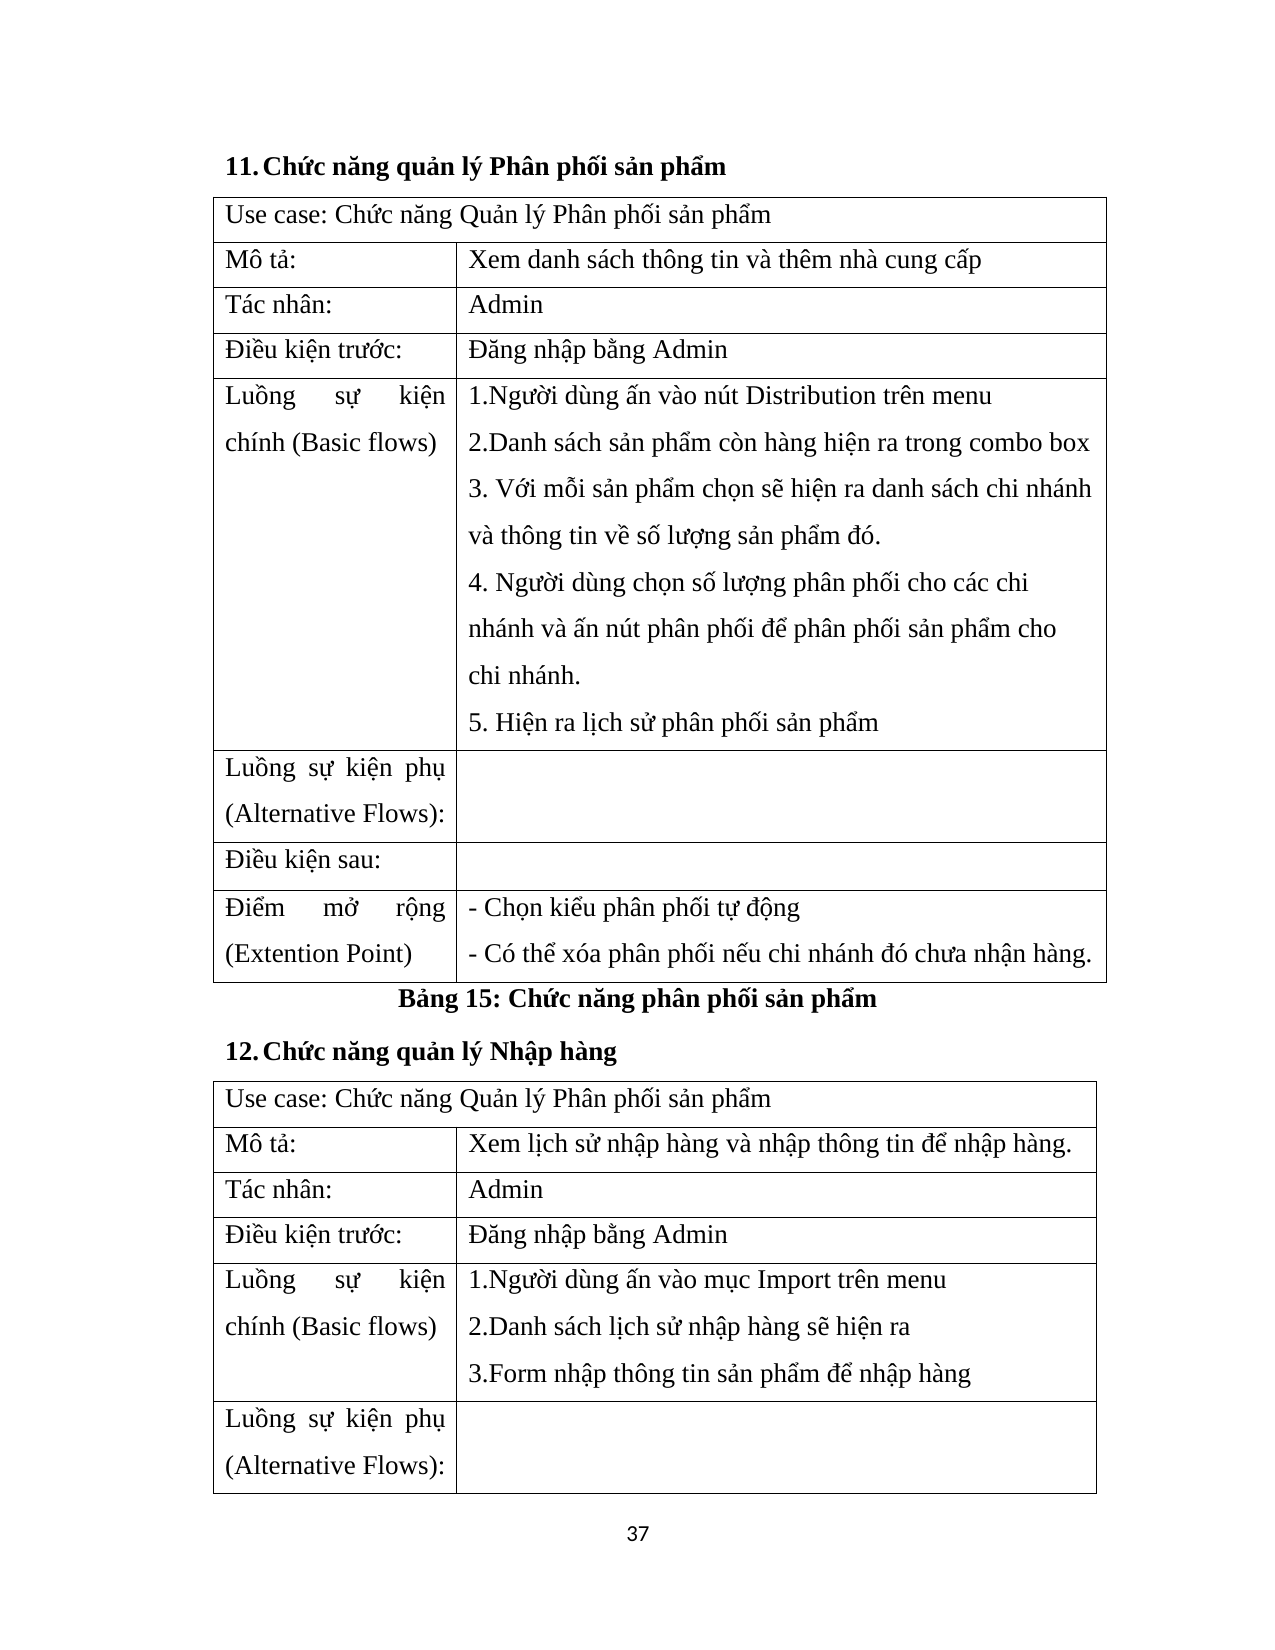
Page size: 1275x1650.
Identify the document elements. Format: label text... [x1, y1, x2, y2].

table_cell Admin [457, 1173, 1096, 1217]
table_cell Luồng sự kiện phụ (Alternative Flows): [214, 751, 456, 842]
table_cell Luồng sự kiện chính (Basic flows) [214, 379, 456, 750]
list Chức năng quản lý Nhập hàng [225, 1034, 1125, 1066]
table_cell Điều kiện trước: [214, 334, 456, 378]
table_cell Đăng nhập bằng Admin [457, 1218, 1096, 1262]
table_cell 1.Người dùng ấn vào nút Distribution trên menu 2.Danh sách sản phẩm còn hàng hiện ra trong combo box 3. Với mỗi sản phẩm chọn sẽ hiện ra danh sách chi nhánh và thông tin về số lượng sản phẩm đó. 4. Người dùng chọn số lượng phân phối cho các chi nhánh và ấn nút phân phối để phân phối sản phẩm cho chi nhánh. 5. Hiện ra lịch sử phân phối sản phẩm [457, 379, 1106, 750]
table_cell Điều kiện trước: [214, 1218, 456, 1262]
table_cell Tác nhân: [214, 288, 456, 333]
table_cell [457, 1402, 1096, 1493]
text Bảng 15: Chức năng phân phối sản phẩm [150, 983, 1125, 1014]
table_cell - Chọn kiểu phân phối tự động - Có thể xóa phân phối nếu chi nhánh đó chưa nhận hàng. [457, 891, 1106, 982]
table_cell [457, 843, 1106, 889]
table_header Use case: Chức năng Quản lý Phân phối sản phẩm [214, 198, 1106, 242]
table_header Use case: Chức năng Quản lý Phân phối sản phẩm [214, 1082, 1096, 1127]
table_cell Xem lịch sử nhập hàng và nhập thông tin để nhập hàng. [457, 1128, 1096, 1172]
table_cell Tác nhân: [214, 1173, 456, 1217]
table_cell [457, 751, 1106, 842]
table_cell Luồng sự kiện chính (Basic flows) [214, 1264, 456, 1401]
table_cell Luồng sự kiện phụ (Alternative Flows): [214, 1402, 456, 1493]
table_cell Xem danh sách thông tin và thêm nhà cung cấp [457, 243, 1106, 287]
table_cell Mô tả: [214, 1128, 456, 1172]
table_cell Điều kiện sau: [214, 843, 456, 889]
table_cell Admin [457, 288, 1106, 333]
list Chức năng quản lý Phân phối sản phẩm [225, 150, 1125, 181]
table_cell 1.Người dùng ấn vào mục Import trên menu 2.Danh sách lịch sử nhập hàng sẽ hiện ra 3.Form nhập thông tin sản phẩm để nhập hàng [457, 1264, 1096, 1401]
table_cell Mô tả: [214, 243, 456, 287]
table_cell Điểm mở rộng (Extention Point) [214, 891, 456, 982]
table_cell Đăng nhập bằng Admin [457, 334, 1106, 378]
